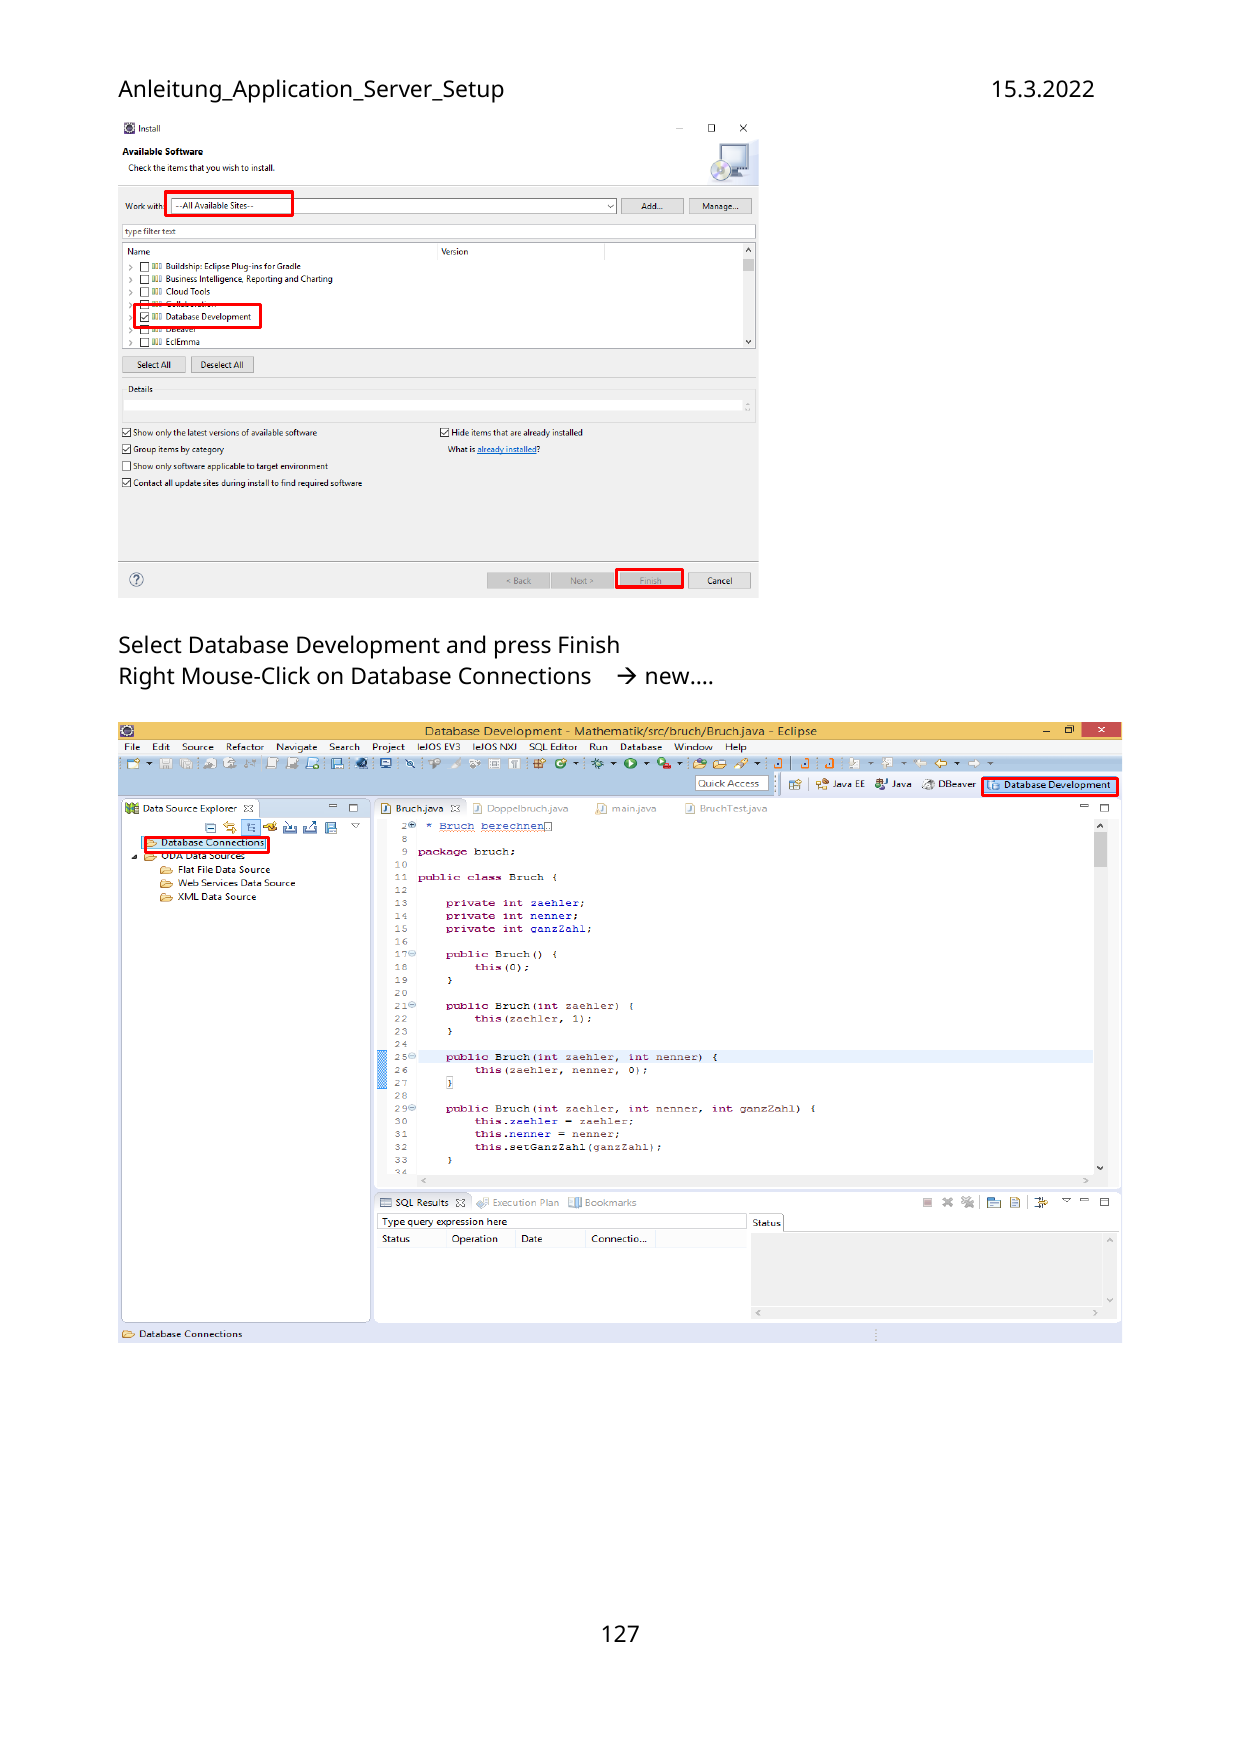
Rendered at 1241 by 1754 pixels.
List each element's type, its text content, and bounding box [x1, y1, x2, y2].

text Right Mouse-Click on Database Connections new…. [118, 660, 1122, 691]
picture [118, 722, 1123, 1343]
picture [118, 118, 759, 598]
text Select Database Development and press Finish [118, 629, 1122, 660]
